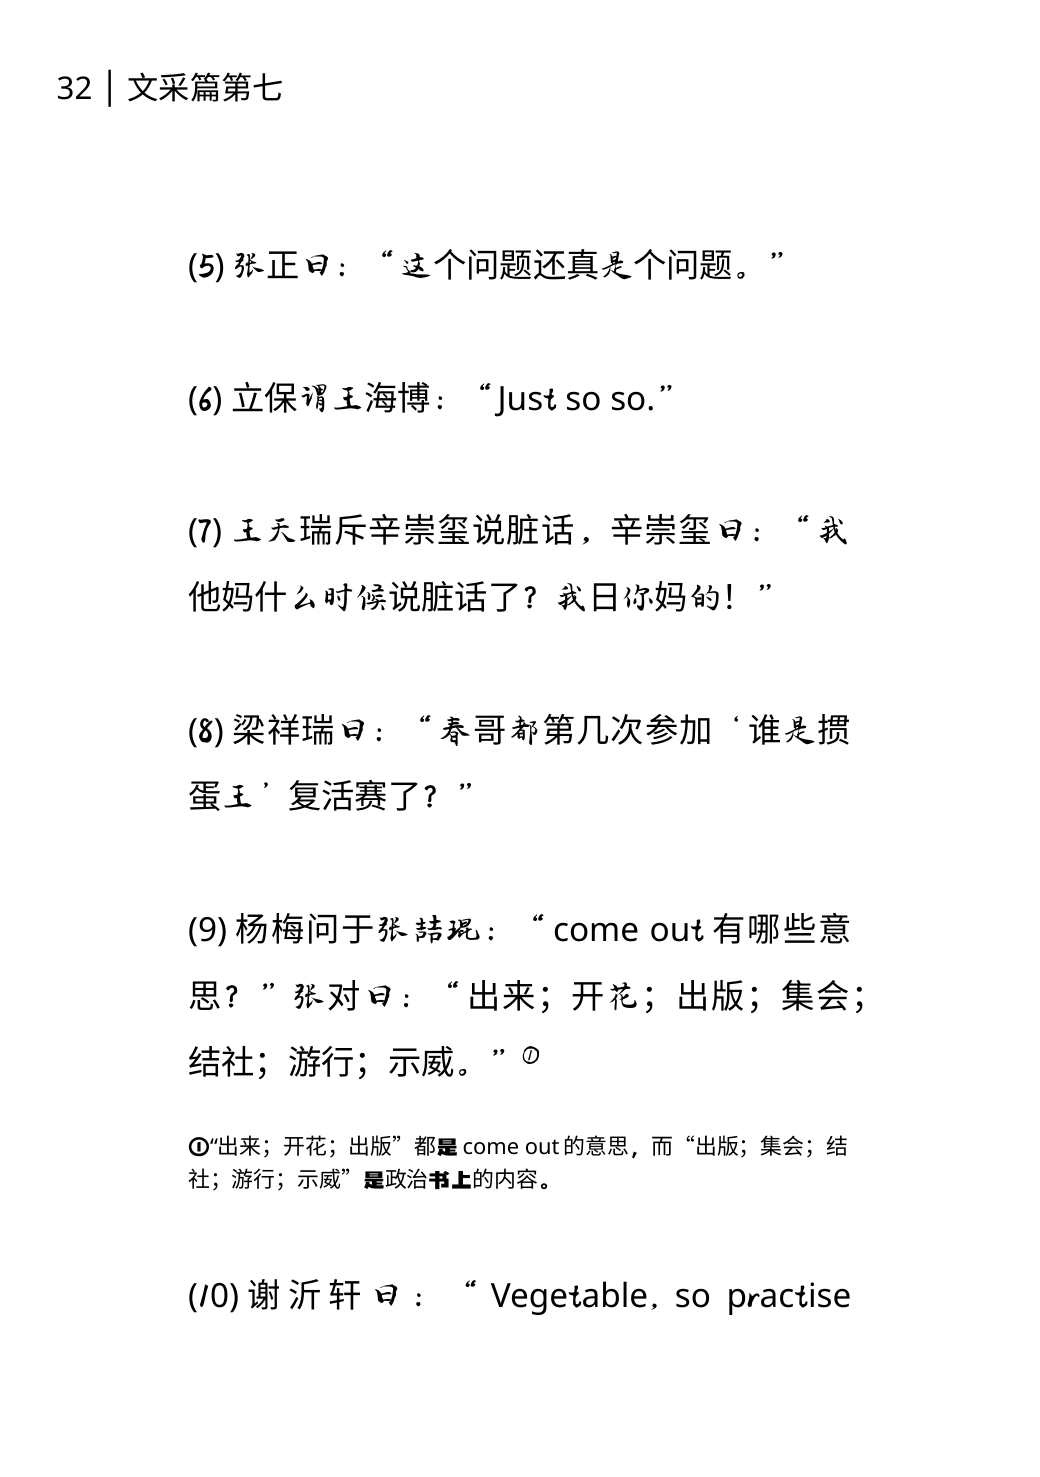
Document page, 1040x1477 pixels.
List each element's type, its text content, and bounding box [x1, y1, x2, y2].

list 梁祥瑞曰：“春哥都第几次参加‘谁是掼蛋王’复活赛了？” [188, 698, 852, 831]
list 杨梅问于张喆琨：“come out有哪些意思？”张对曰：“出来；开花；出版；集会；结社；游行；示威。”① [188, 897, 852, 1097]
text ①“出来；开花；出版”都是come out的意思，而“出版；集会；结社；游行；示威”是政治书上的内容。 [188, 1130, 852, 1197]
list 王天瑞斥辛崇玺说脏话，辛崇玺曰：“我他妈什么时候说脏话了？我日你妈的！” [188, 499, 852, 632]
list 立保谓王海博：“Just so so.” [188, 366, 852, 432]
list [188, 1263, 852, 1329]
list 张正曰：“这个问题还真是个问题。” [188, 233, 852, 299]
